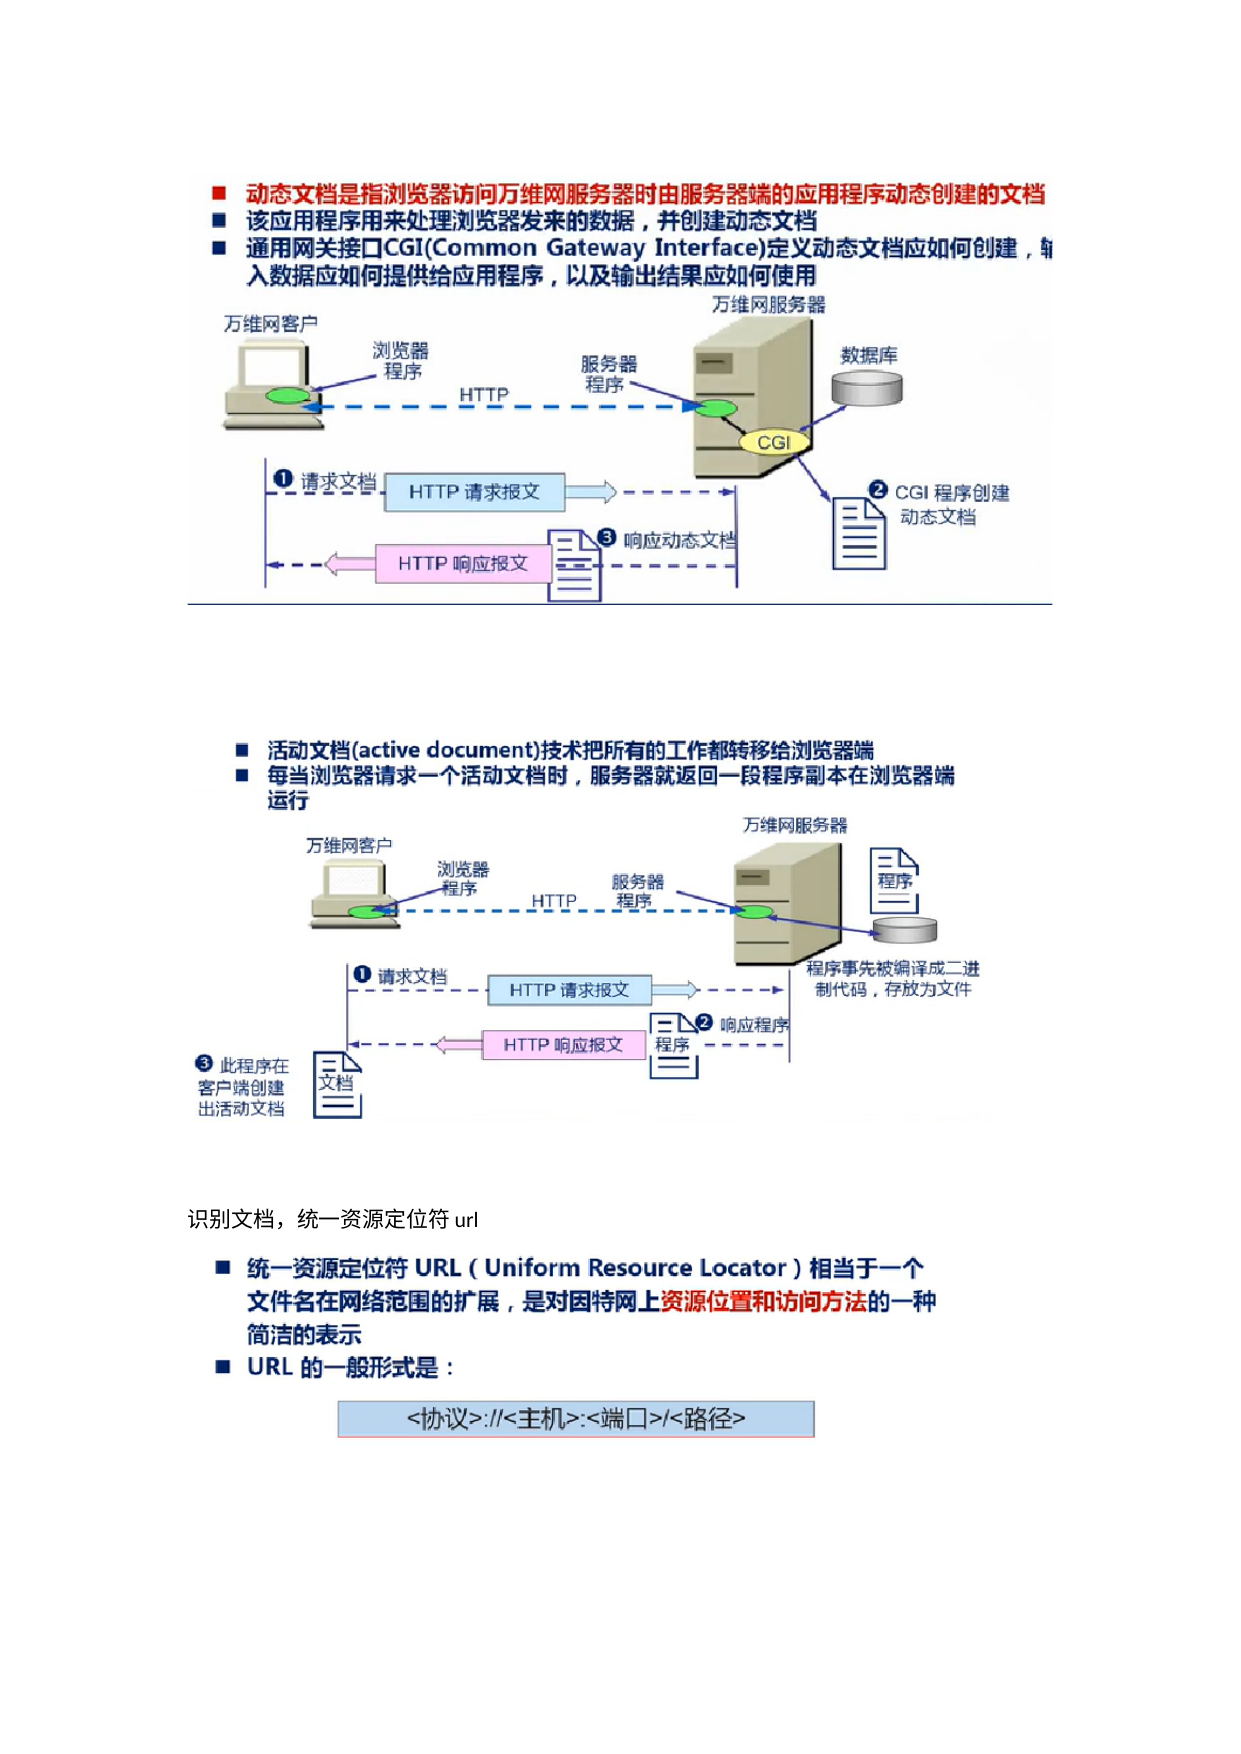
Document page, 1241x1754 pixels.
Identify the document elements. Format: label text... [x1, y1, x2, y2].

picture [187, 730, 996, 1121]
list 识别文档，统一资源定位符url [187, 1202, 1053, 1234]
picture [187, 1242, 971, 1487]
picture [187, 174, 1053, 605]
